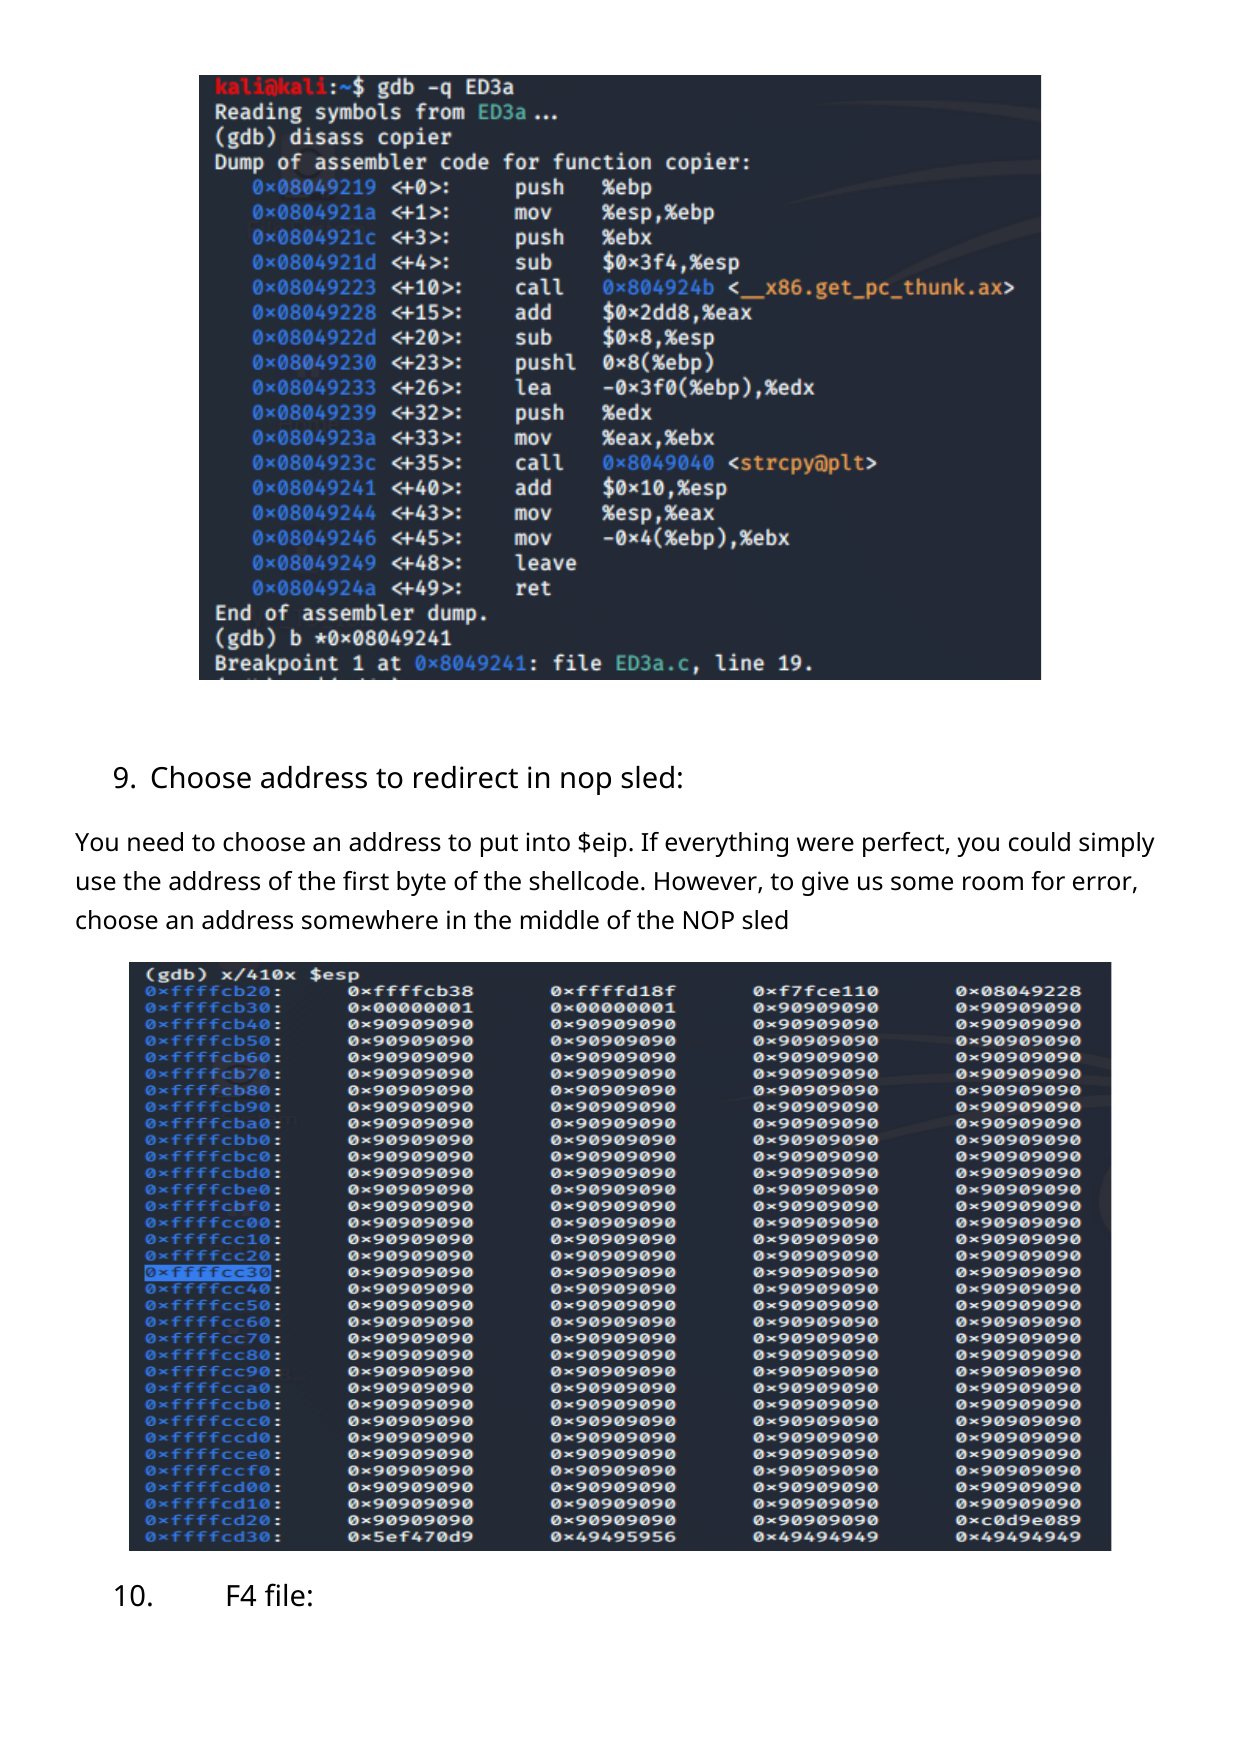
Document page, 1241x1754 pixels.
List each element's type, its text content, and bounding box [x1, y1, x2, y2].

text You need to choose an address to put into $eip. If everything were perfect, you could simply use the address of the first byte of the shellcode. However, to give us some room for error, choose an address somewhere in the middle of the NOP sled [75, 824, 1165, 937]
list F4 file: [112, 1575, 1165, 1615]
picture [199, 75, 1042, 680]
list Choose address to redirect in nop sled: [112, 758, 1165, 797]
picture [129, 962, 1112, 1551]
